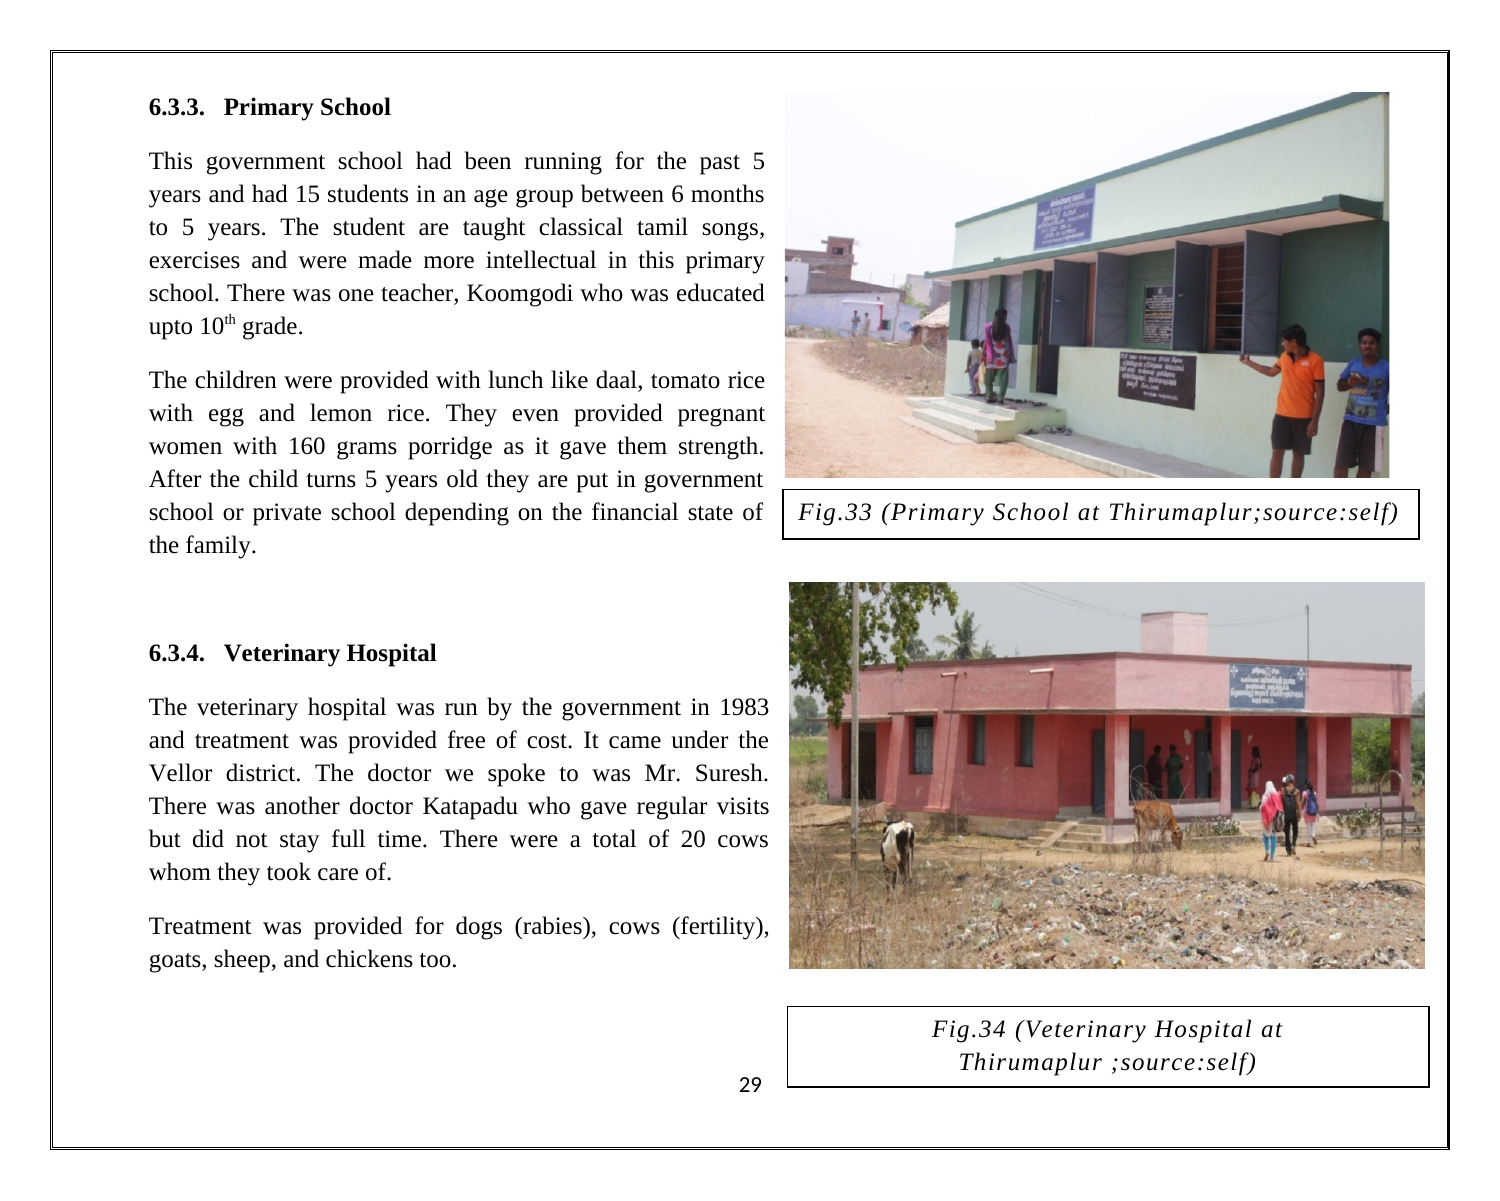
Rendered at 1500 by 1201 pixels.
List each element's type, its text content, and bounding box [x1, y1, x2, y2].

text The children were provided with lunch like daal, tomato rice with egg and lemon rice. They even provided pregnant women with 160 grams porridge as it gave them strength. After the child turns 5 years old they are put in government school or private school depending on the financial state of the family. [148, 365, 1351, 559]
text Treatment was provided for dogs (rabies), cows (fertility), goats, sheep, and chickens too. [148, 812, 1351, 840]
list Veterinary Hospital [148, 638, 1351, 667]
list Primary School [148, 92, 783, 121]
text This government school had been running for the past 5 years and had 15 students in an age group between 6 months to 5 years. The student are taught classical tamil songs, exercises and were made more intellectual in this primary school. There was one teacher, Koomgodi who was educated upto 10th grade. [148, 146, 783, 340]
picture [783, 92, 1390, 477]
text The veterinary hospital was run by the government in 1983 and treatment was provided free of cost. It came under the Vellor district. The doctor we spoke to was Mr. Suresh. There was another doctor Katapadu who gave regular visits but did not stay full time. There were a total of 20 cows whom they took care of. [148, 692, 1351, 787]
list Temples [148, 984, 1351, 1013]
